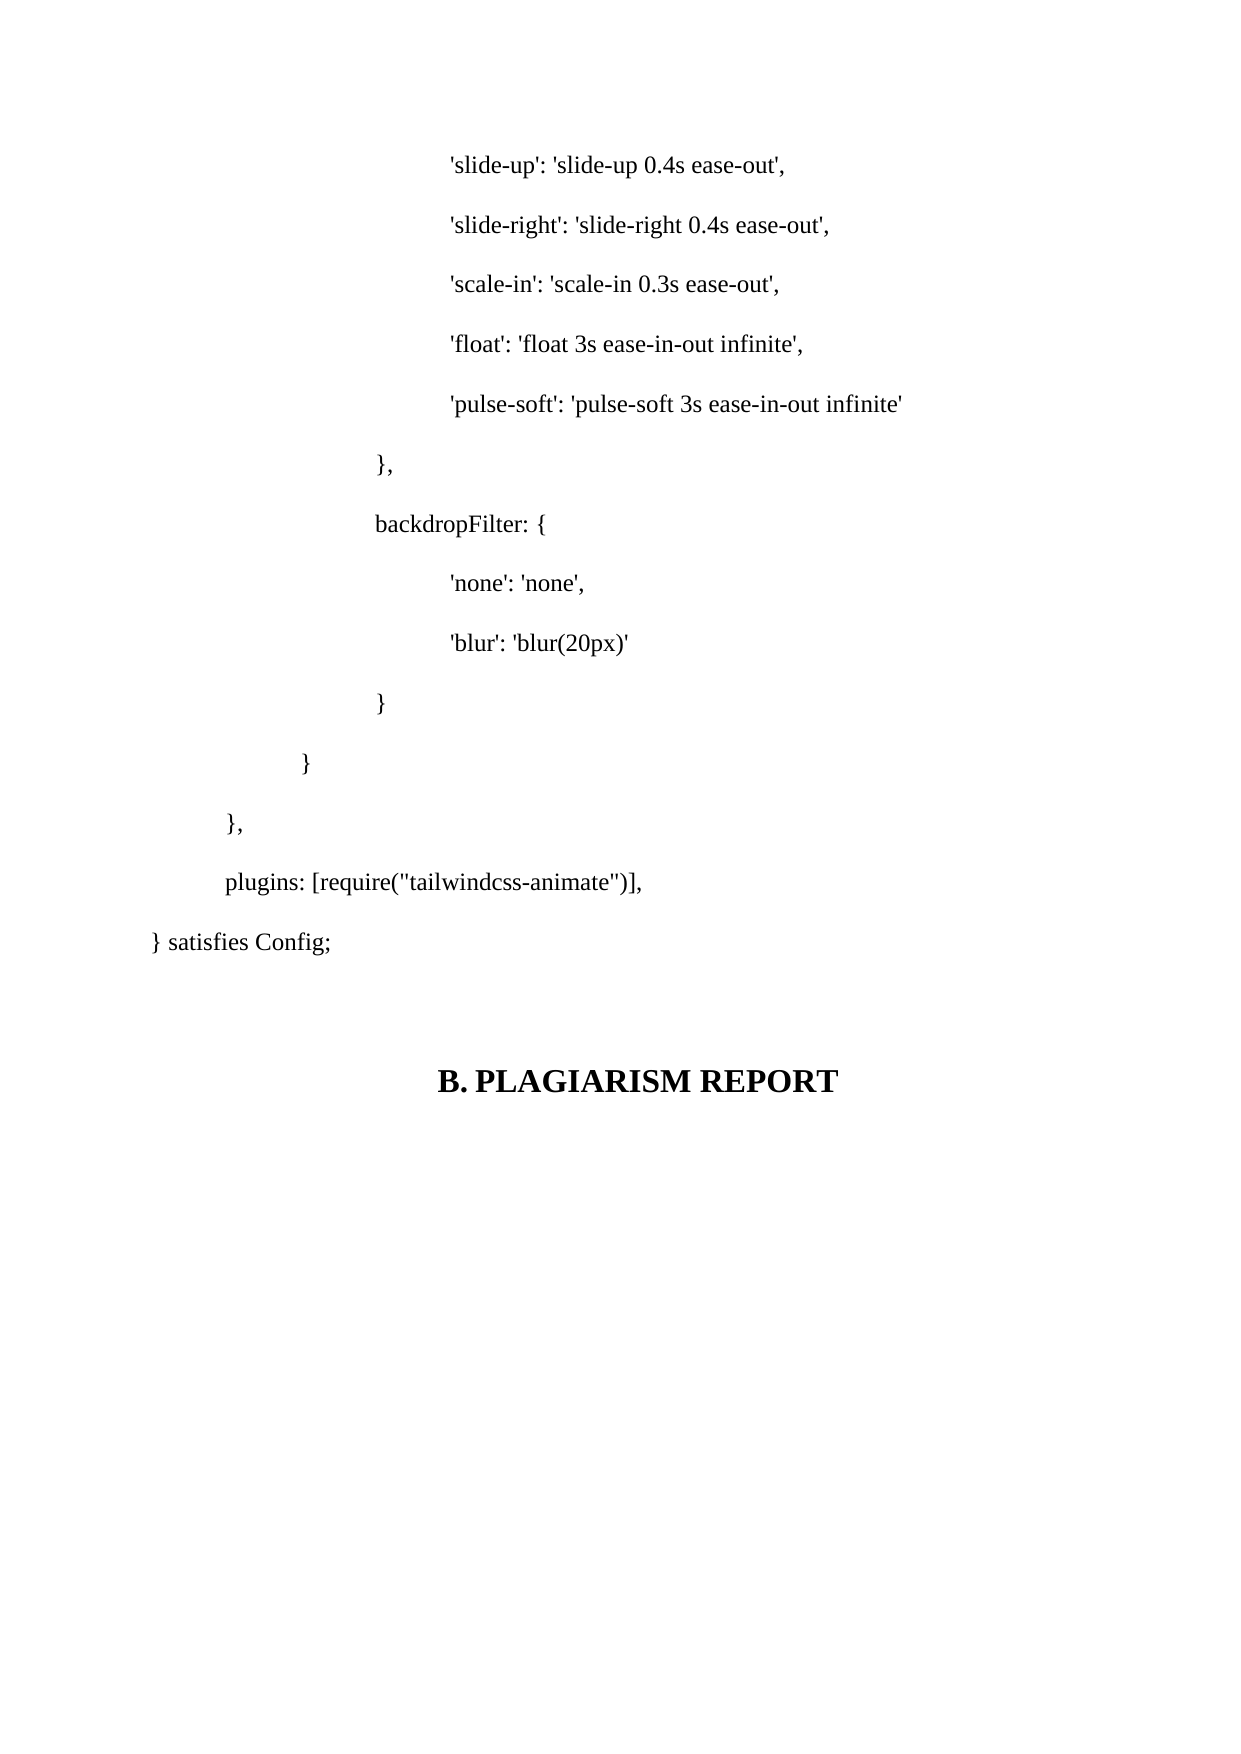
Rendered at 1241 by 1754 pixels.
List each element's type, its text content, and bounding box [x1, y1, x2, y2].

text }, [150, 449, 1090, 478]
text 'slide-right': 'slide-right 0.4s ease-out', [150, 210, 1090, 238]
text }, [150, 808, 1090, 836]
text } [150, 688, 1090, 717]
text backdropFilter: { [150, 509, 1090, 537]
text 'scale-in': 'scale-in 0.3s ease-out', [150, 269, 1090, 298]
text 'blur': 'blur(20px)' [150, 628, 1090, 657]
text plugins: [require("tailwindcss-animate")], [150, 867, 1090, 896]
text } [150, 748, 1090, 777]
text } satisfies Config; [150, 927, 1090, 956]
list PLAGIARISM REPORT [437, 1061, 1090, 1099]
text 'float': 'float 3s ease-in-out infinite', [150, 329, 1090, 358]
text 'pulse-soft': 'pulse-soft 3s ease-in-out infinite' [150, 389, 1090, 418]
text 'slide-up': 'slide-up 0.4s ease-out', [150, 150, 1090, 179]
text 'none': 'none', [150, 568, 1090, 597]
